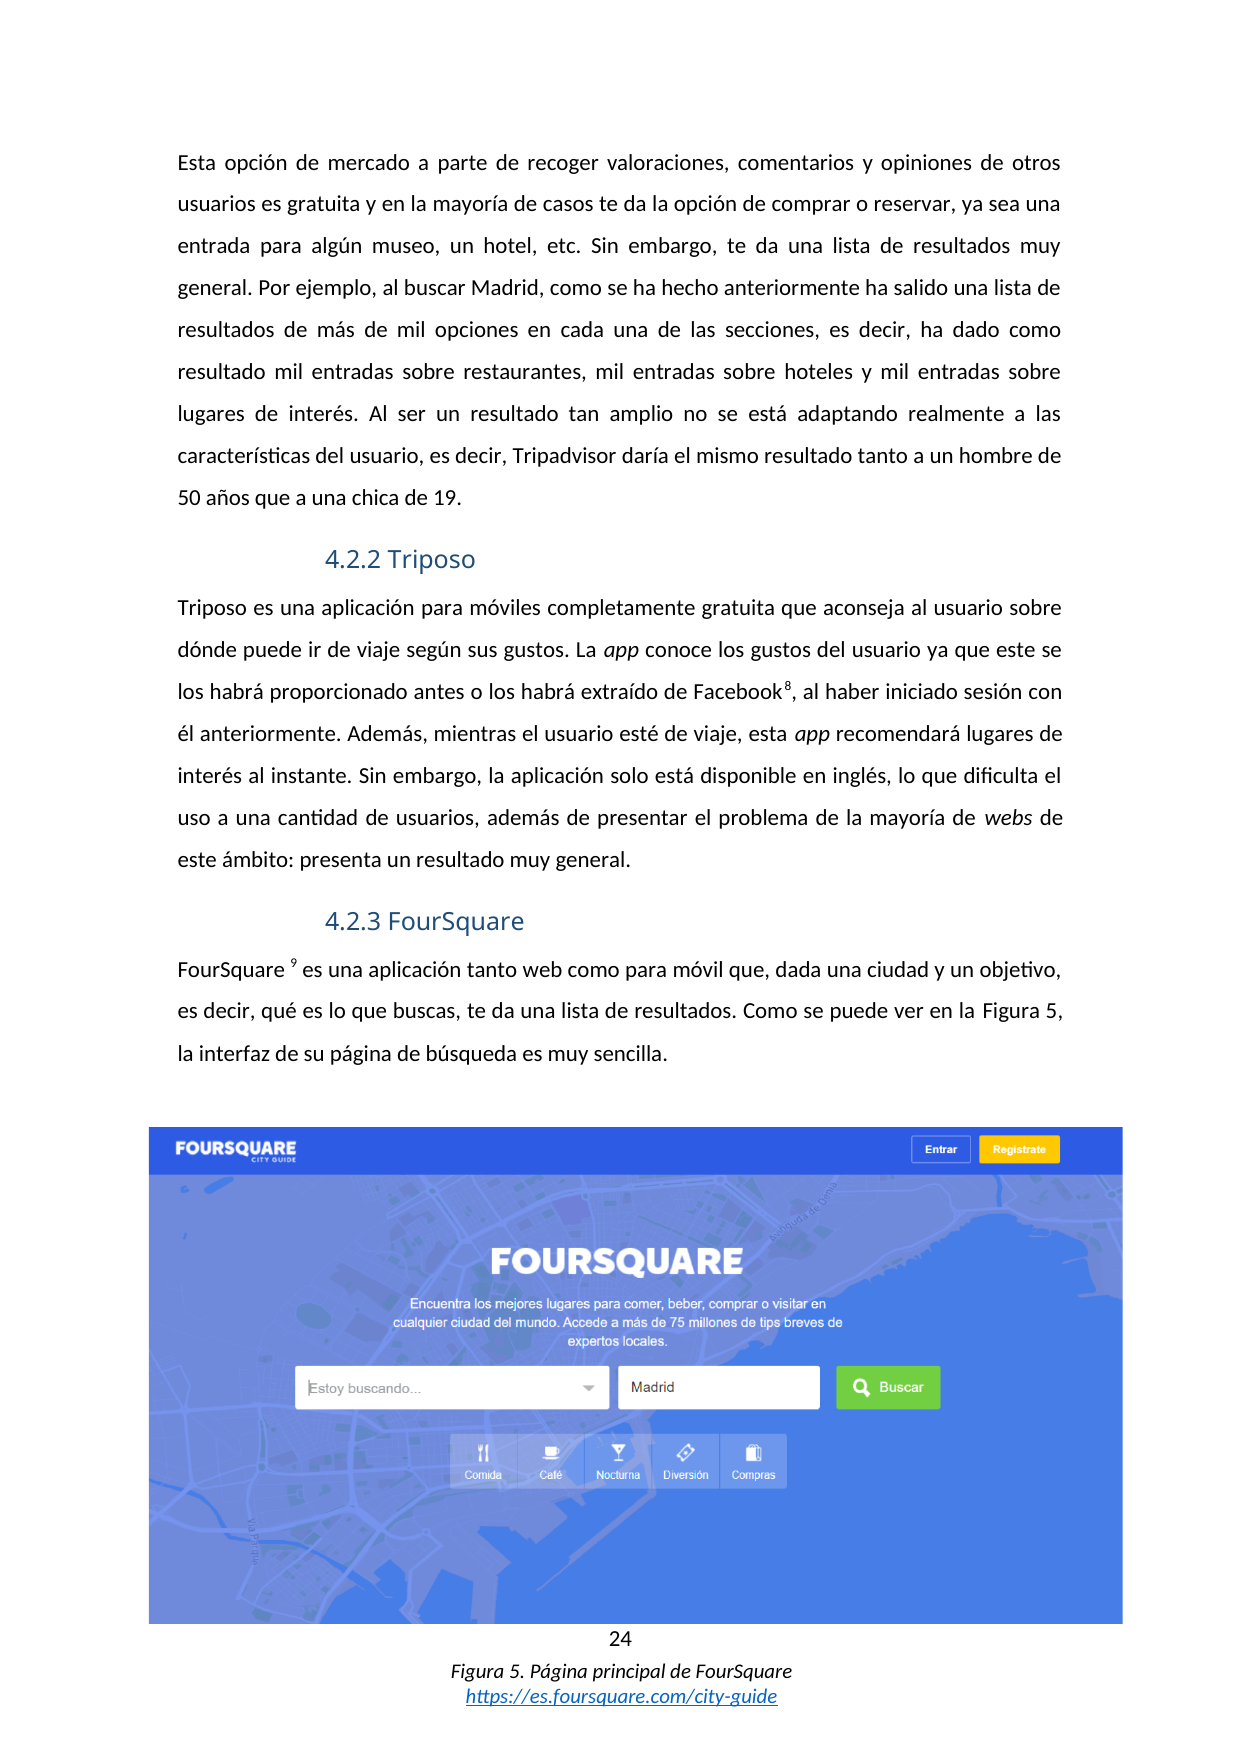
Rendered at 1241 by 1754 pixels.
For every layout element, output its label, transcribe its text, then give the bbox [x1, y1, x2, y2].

text FourSquare es una aplicación tanto web como para móvil que, dada una ciudad y un objetivo, es decir, qué es lo que buscas, te da una lista de resultados. Como se puede ver en la Figura 4, la interfaz de su página de búsqueda es muy sencilla. [177, 955, 1063, 1067]
subtitle 4.2.2 Triposo [325, 542, 1063, 576]
subtitle 4.2.3 FourSquare [325, 904, 1063, 938]
picture [148, 1127, 1123, 1624]
text Triposo es una aplicación para móviles completamente gratuita que aconseja al usuario sobre dónde puede ir de viaje según sus gustos. La app conoce los gustos del usuario ya que este se los habrá proporcionado antes o los habrá extraído de Facebook, al haber iniciado sesión con él anteriormente. Además, mientras el usuario esté de viaje, esta app recomendará lugares de interés al instante. Sin embargo, la aplicación solo está disponible en inglés, lo que dificulta el uso a una cantidad de usuarios, además de presentar el problema de la mayoría de webs de este ámbito: presenta un resultado muy general. [177, 593, 1063, 873]
text Esta opción de mercado a parte de recoger valoraciones, comentarios y opiniones de otros usuarios es gratuita y en la mayoría de casos te da la opción de comprar o reservar, ya sea una entrada para algún museo, un hotel, etc. Sin embargo, te da una lista de resultados muy general. Por ejemplo, al buscar Madrid, como se ha hecho anteriormente ha salido una lista de resultados de más de mil opciones en cada una de las secciones, es decir, ha dado como resultado mil entradas sobre restaurantes, mil entradas sobre hoteles y mil entradas sobre lugares de interés. Al ser un resultado tan amplio no se está adaptando realmente a las características del usuario, es decir, Tripadvisor daría el mismo resultado tanto a un hombre de 50 años que a una chica de 19. [177, 148, 1063, 511]
